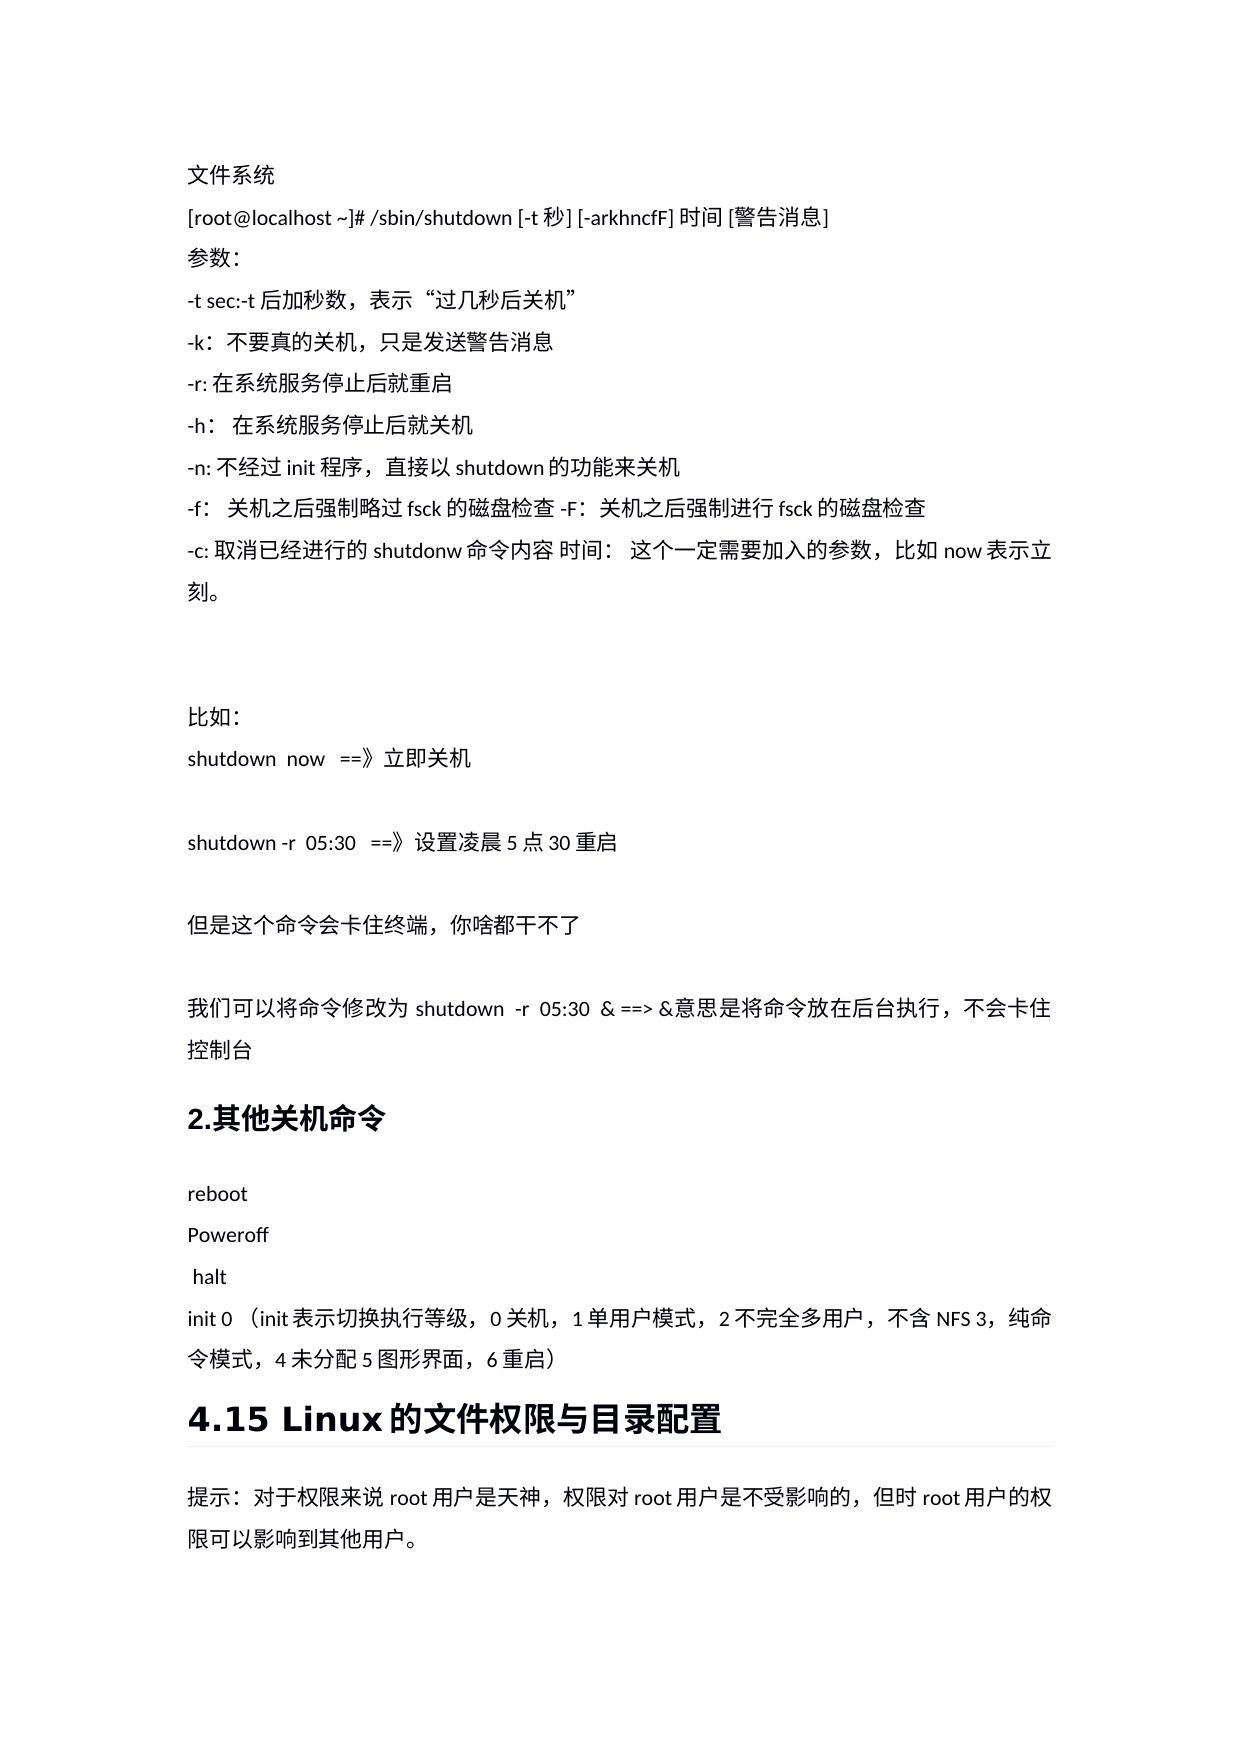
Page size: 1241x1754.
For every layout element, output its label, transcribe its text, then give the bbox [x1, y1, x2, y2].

text -c: 取消已经进行的shutdonw命令内容 时间： 这个一定需要加入的参数，比如now表示立刻。 [187, 525, 1053, 608]
text 我们可以将命令修改为 shutdown -r 05:30 & ==> &意思是将命令放在后台执行，不会卡住控制台 [187, 983, 1053, 1067]
text [root@localhost ~]# /sbin/shutdown [-t 秒] [-arkhncfF] 时间 [警告消息] [187, 192, 1053, 233]
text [187, 150, 1053, 192]
text shutdown now ==》立即关机 [187, 733, 1053, 775]
text -n: 不经过init程序，直接以shutdown的功能来关机 [187, 442, 1053, 483]
text -r: 在系统服务停止后就重启 [187, 358, 1053, 400]
text 参数： [187, 233, 1053, 275]
text shutdown -r 05:30 ==》设置凌晨5点30重启 [187, 817, 1053, 858]
text 2.其他关机命令 [187, 1096, 1053, 1137]
text 但是这个命令会卡住终端，你啥都干不了 [187, 900, 1053, 942]
text Poweroff [187, 1209, 1053, 1251]
text -f： 关机之后强制略过fsck的磁盘检查 -F：关机之后强制进行fsck的磁盘检查 [187, 483, 1053, 525]
text 比如： [187, 692, 1053, 733]
text 提示：对于权限来说root用户是天神，权限对root用户是不受影响的，但时root用户的权限可以影响到其他用户。 [187, 1472, 1053, 1556]
text init 0 （init表示切换执行等级，0关机，1单用户模式，2不完全多用户，不含NFS 3，纯命令模式，4 未分配 5图形界面，6重启） [187, 1293, 1053, 1376]
text -t sec:-t 后加秒数，表示“过几秒后关机” [187, 275, 1053, 317]
text halt [187, 1251, 1053, 1293]
text reboot [187, 1168, 1053, 1209]
subtitle 4.15 Linux的文件权限与目录配置 [187, 1398, 1053, 1447]
text -h： 在系统服务停止后就关机 [187, 400, 1053, 442]
text -k：不要真的关机，只是发送警告消息 [187, 317, 1053, 358]
